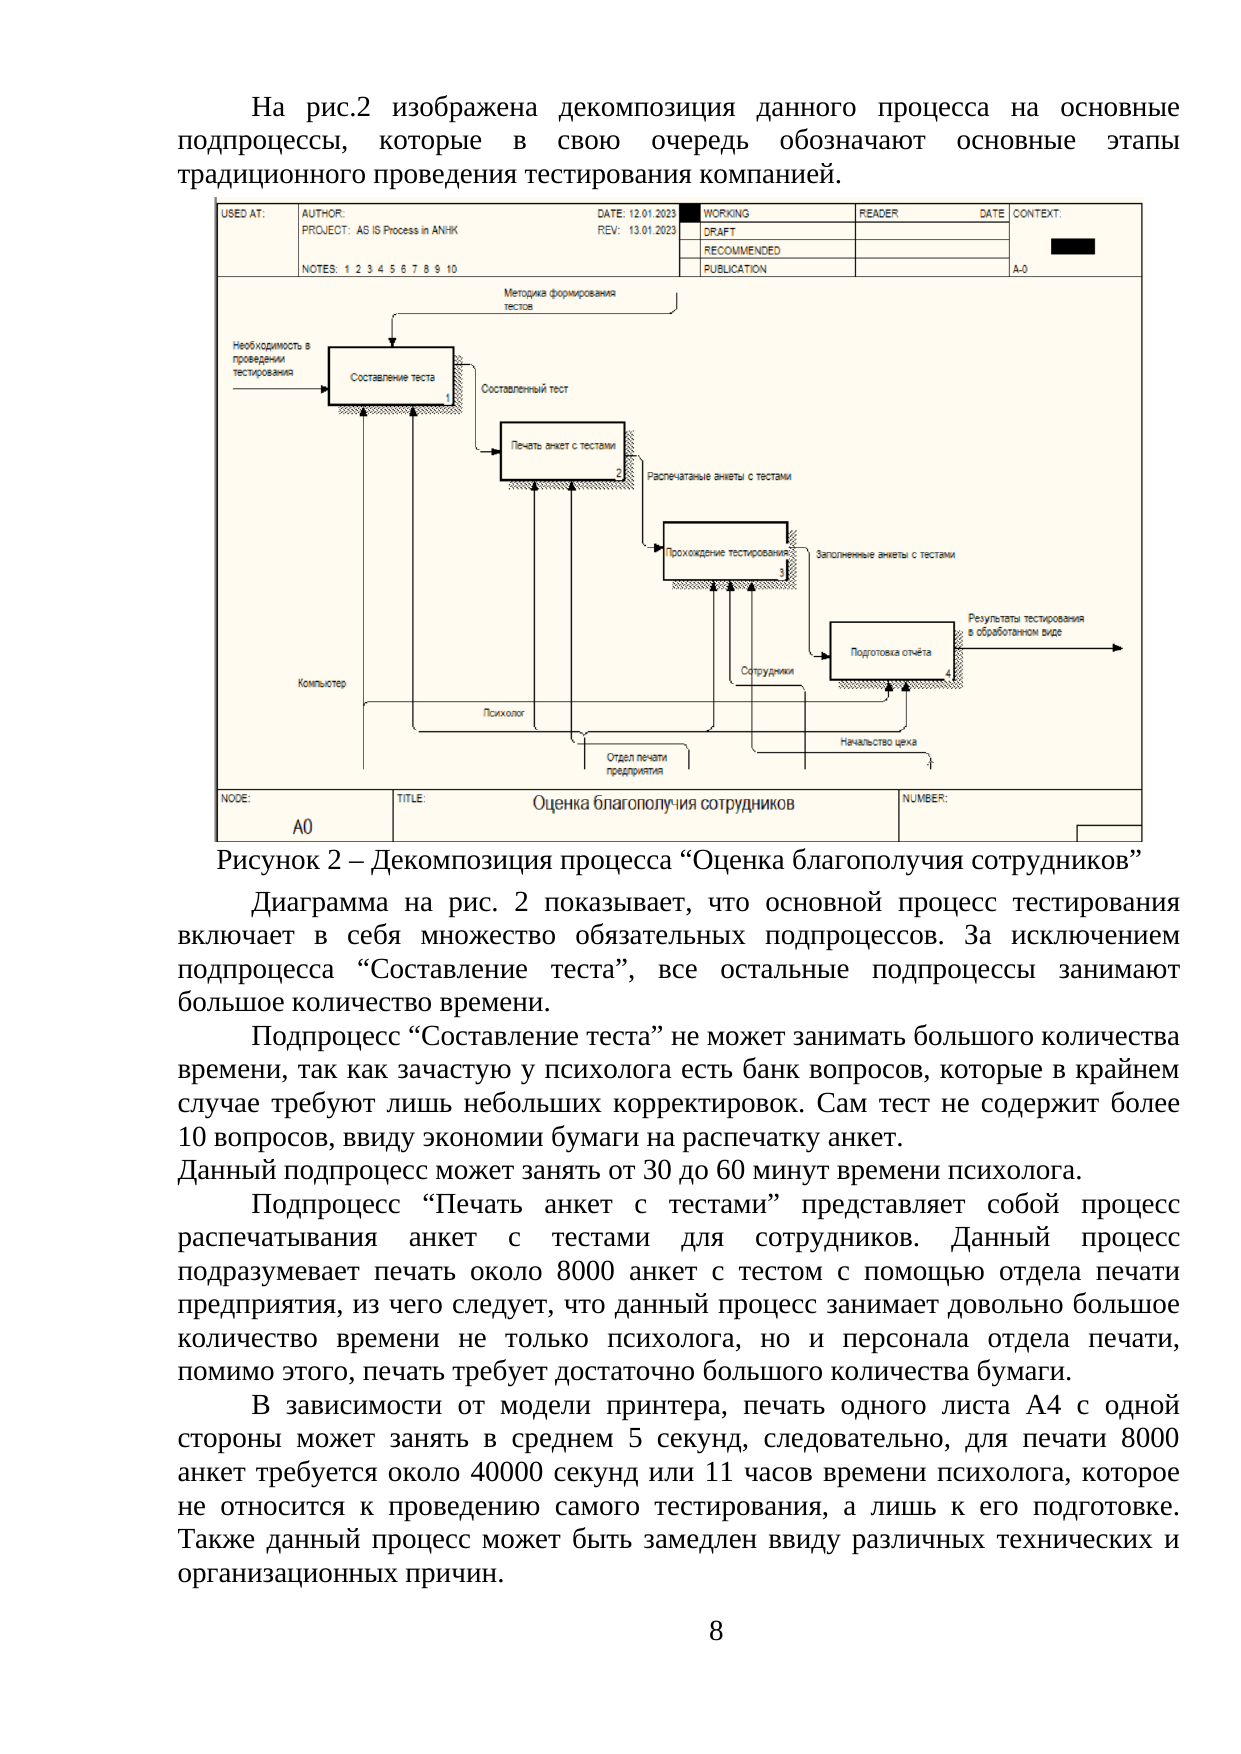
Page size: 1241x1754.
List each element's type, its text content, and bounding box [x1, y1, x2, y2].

text Рисунок 2 – Декомпозиция процесса “Оценка благополучия сотрудников” [177, 842, 1181, 876]
text Подпроцесс “Составление теста” не может занимать большого количества времени, так как зачастую у психолога есть банк вопросов, которые в крайнем случае требуют лишь небольших корректировок. Сам тест не содержит более 10 вопросов, ввиду экономии бумаги на распечатку анкет. [177, 1018, 1181, 1152]
text Диаграмма на рис. 2 показывает, что основной процесс тестирования включает в себя множество обязательных подпроцессов. За исключением подпроцесса “Составление теста”, все остальные подпроцессы занимают большое количество времени. [177, 884, 1181, 1018]
text Подпроцесс “Печать анкет с тестами” представляет собой процесс распечатывания анкет с тестами для сотрудников. Данный процесс подразумевает печать около 8000 анкет с тестом с помощью отдела печати предприятия, из чего следует, что данный процесс занимает довольно большое количество времени не только психолога, но и персонала отдела печати, помимо этого, печать требует достаточно большого количества бумаги. [177, 1186, 1181, 1387]
text На рис.2 изображена декомпозиция данного процесса на основные подпроцессы, которые в свою очередь обозначают основные этапы традиционного проведения тестирования компанией. [177, 89, 1181, 189]
text В зависимости от модели принтера, печать одного листа А4 с одной стороны может занять в среднем 5 секунд, следовательно, для печати 8000 анкет требуется около 40000 секунд или 11 часов времени психолога, которое не относится к проведению самого тестирования, а лишь к его подготовке. Также данный процесс может быть замедлен ввиду различных технических и организационных причин. [177, 1387, 1181, 1588]
picture [214, 197, 1145, 842]
text Данный подпроцесс может занять от 30 до 60 минут времени психолога. [177, 1152, 1181, 1186]
